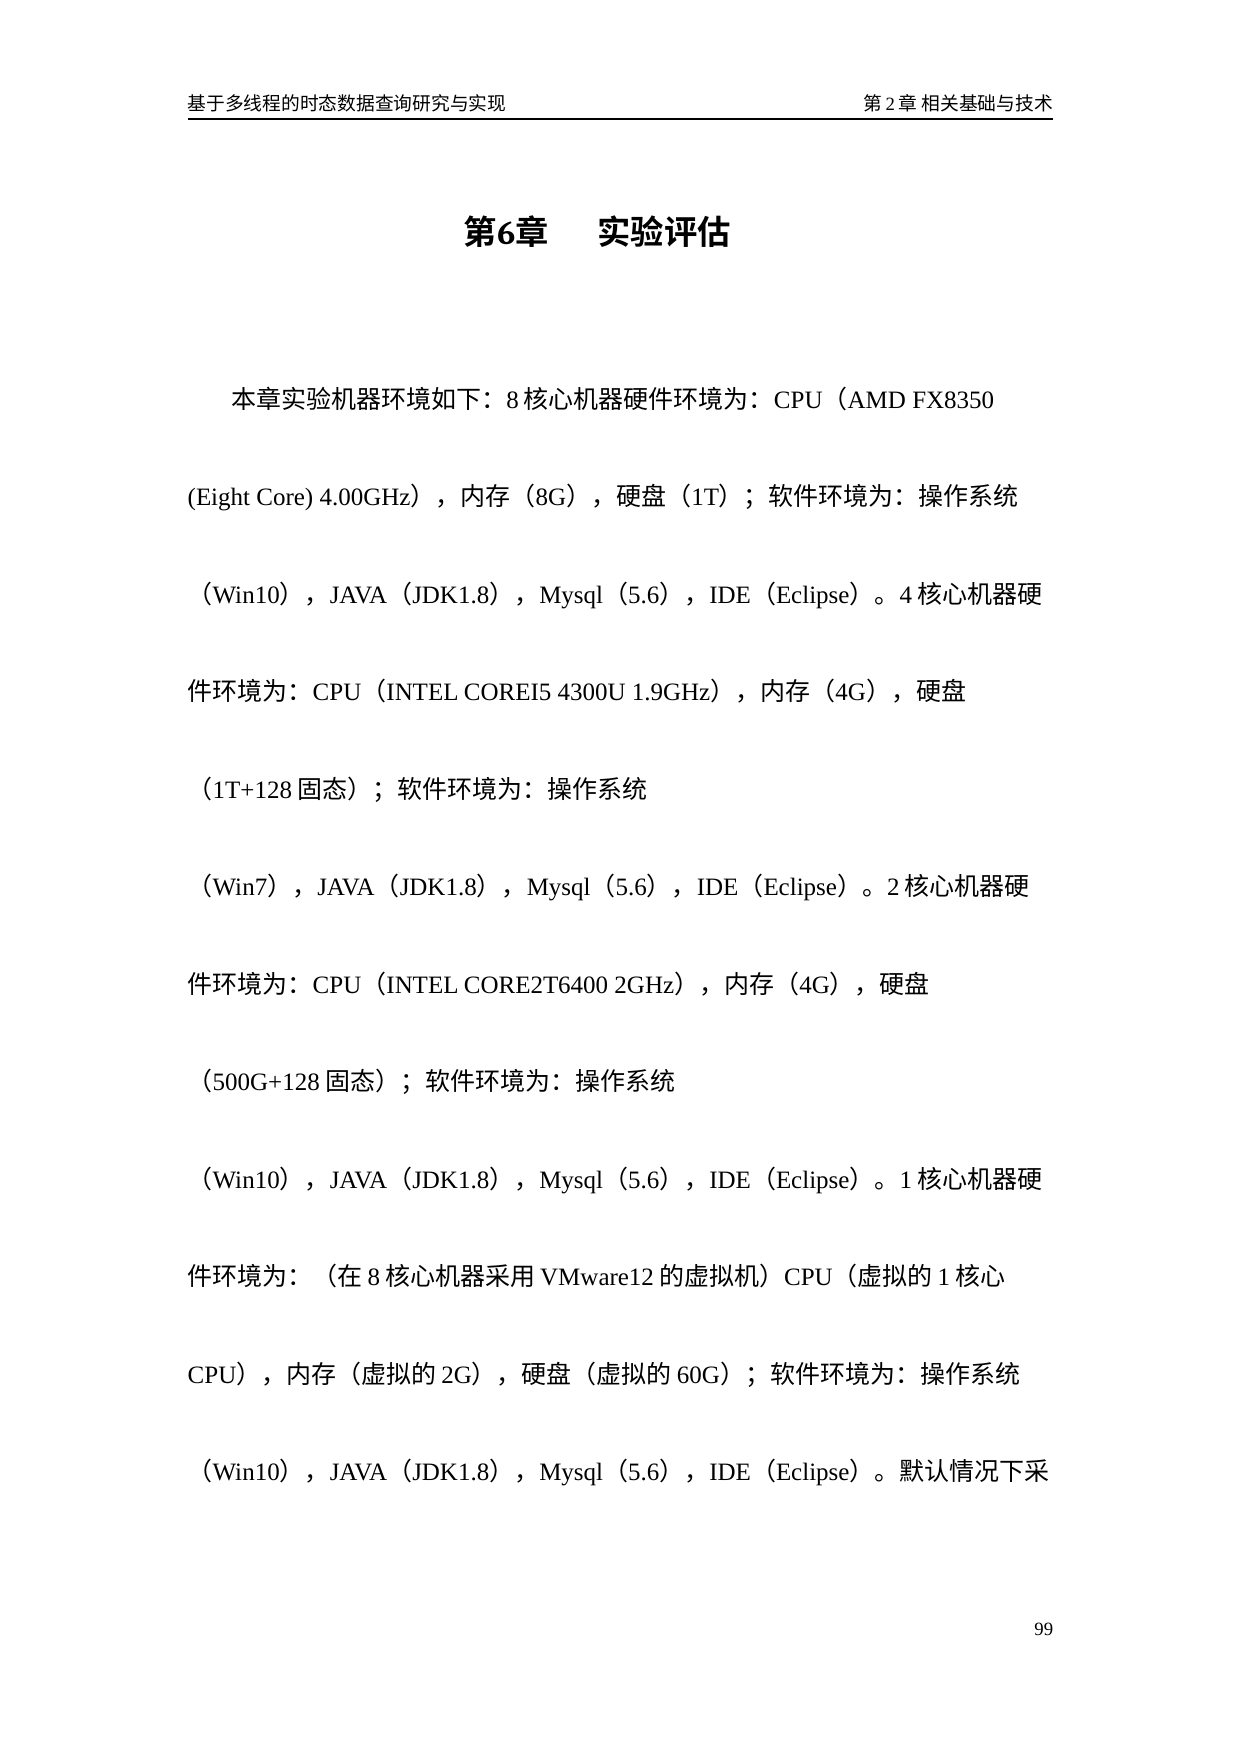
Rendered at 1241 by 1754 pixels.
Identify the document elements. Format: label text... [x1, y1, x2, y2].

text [187, 365, 1053, 1502]
subtitle 实验评估 [187, 197, 1053, 262]
